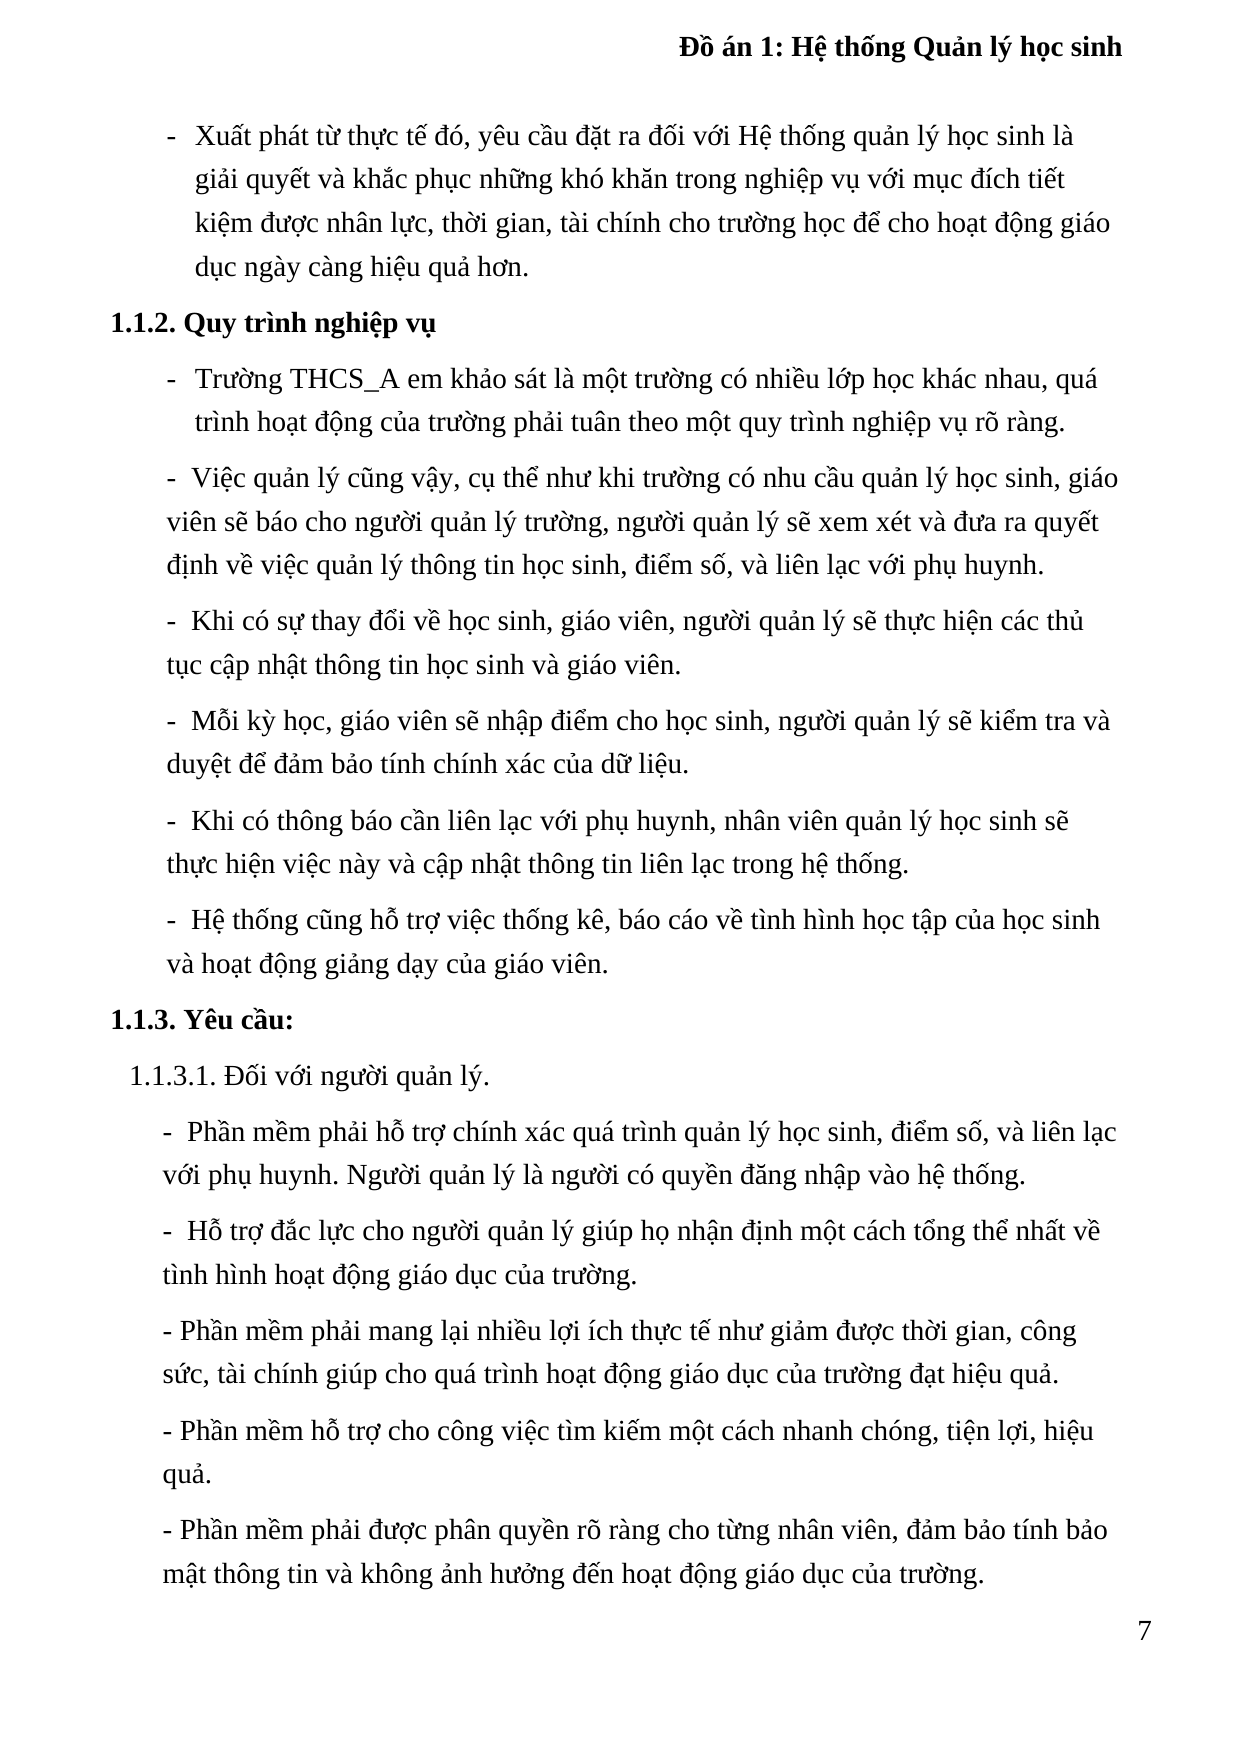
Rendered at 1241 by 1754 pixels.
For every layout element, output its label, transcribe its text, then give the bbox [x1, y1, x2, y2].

text 1.1.2. Quy trình nghiệp vụ [110, 305, 1122, 338]
text - Khi có sự thay đổi về học sinh, giáo viên, người quản lý sẽ thực hiện các thủ tục cập nhật thông tin học sinh và giáo viên. [166, 603, 1122, 681]
text - Trường THCS_A em khảo sát là một trường có nhiều lớp học khác nhau, quá trình hoạt động của trường phải tuân theo một quy trình nghiệp vụ rõ ràng. [166, 361, 1122, 438]
text 1.1.3.1. Đối với người quản lý. [129, 1058, 1122, 1091]
text - Việc quản lý cũng vậy, cụ thể như khi trường có nhu cầu quản lý học sinh, giáo viên sẽ báo cho người quản lý trường, người quản lý sẽ xem xét và đưa ra quyết định về việc quản lý thông tin học sinh, điểm số, và liên lạc với phụ huynh. [166, 460, 1122, 581]
text - Mỗi kỳ học, giáo viên sẽ nhập điểm cho học sinh, người quản lý sẽ kiểm tra và duyệt để đảm bảo tính chính xác của dữ liệu. [166, 703, 1122, 780]
text - Phần mềm phải được phân quyền rõ ràng cho từng nhân viên, đảm bảo tính bảo mật thông tin và không ảnh hưởng đến hoạt động giáo dục của trường. [162, 1512, 1122, 1589]
text - Khi có thông báo cần liên lạc với phụ huynh, nhân viên quản lý học sinh sẽ thực hiện việc này và cập nhật thông tin liên lạc trong hệ thống. [166, 803, 1122, 880]
text - Xuất phát từ thực tế đó, yêu cầu đặt ra đối với Hệ thống quản lý học sinh là giải quyết và khắc phục những khó khăn trong nghiệp vụ với mục đích tiết kiệm được nhân lực, thời gian, tài chính cho trường học để cho hoạt động giáo dục ngày càng hiệu quả hơn. [166, 118, 1122, 282]
text - Phần mềm hỗ trợ cho công việc tìm kiếm một cách nhanh chóng, tiện lợi, hiệu quả. [162, 1413, 1122, 1490]
text - Hệ thống cũng hỗ trợ việc thống kê, báo cáo về tình hình học tập của học sinh và hoạt động giảng dạy của giáo viên. [166, 902, 1122, 979]
text - Phần mềm phải hỗ trợ chính xác quá trình quản lý học sinh, điểm số, và liên lạc với phụ huynh. Người quản lý là người có quyền đăng nhập vào hệ thống. [162, 1114, 1122, 1191]
text - Phần mềm phải mang lại nhiều lợi ích thực tế như giảm được thời gian, công sức, tài chính giúp cho quá trình hoạt động giáo dục của trường đạt hiệu quả. [162, 1313, 1122, 1390]
text - Hỗ trợ đắc lực cho người quản lý giúp họ nhận định một cách tổng thể nhất về tình hình hoạt động giáo dục của trường. [162, 1213, 1122, 1291]
text 1.1.3. Yêu cầu: [110, 1002, 1122, 1035]
